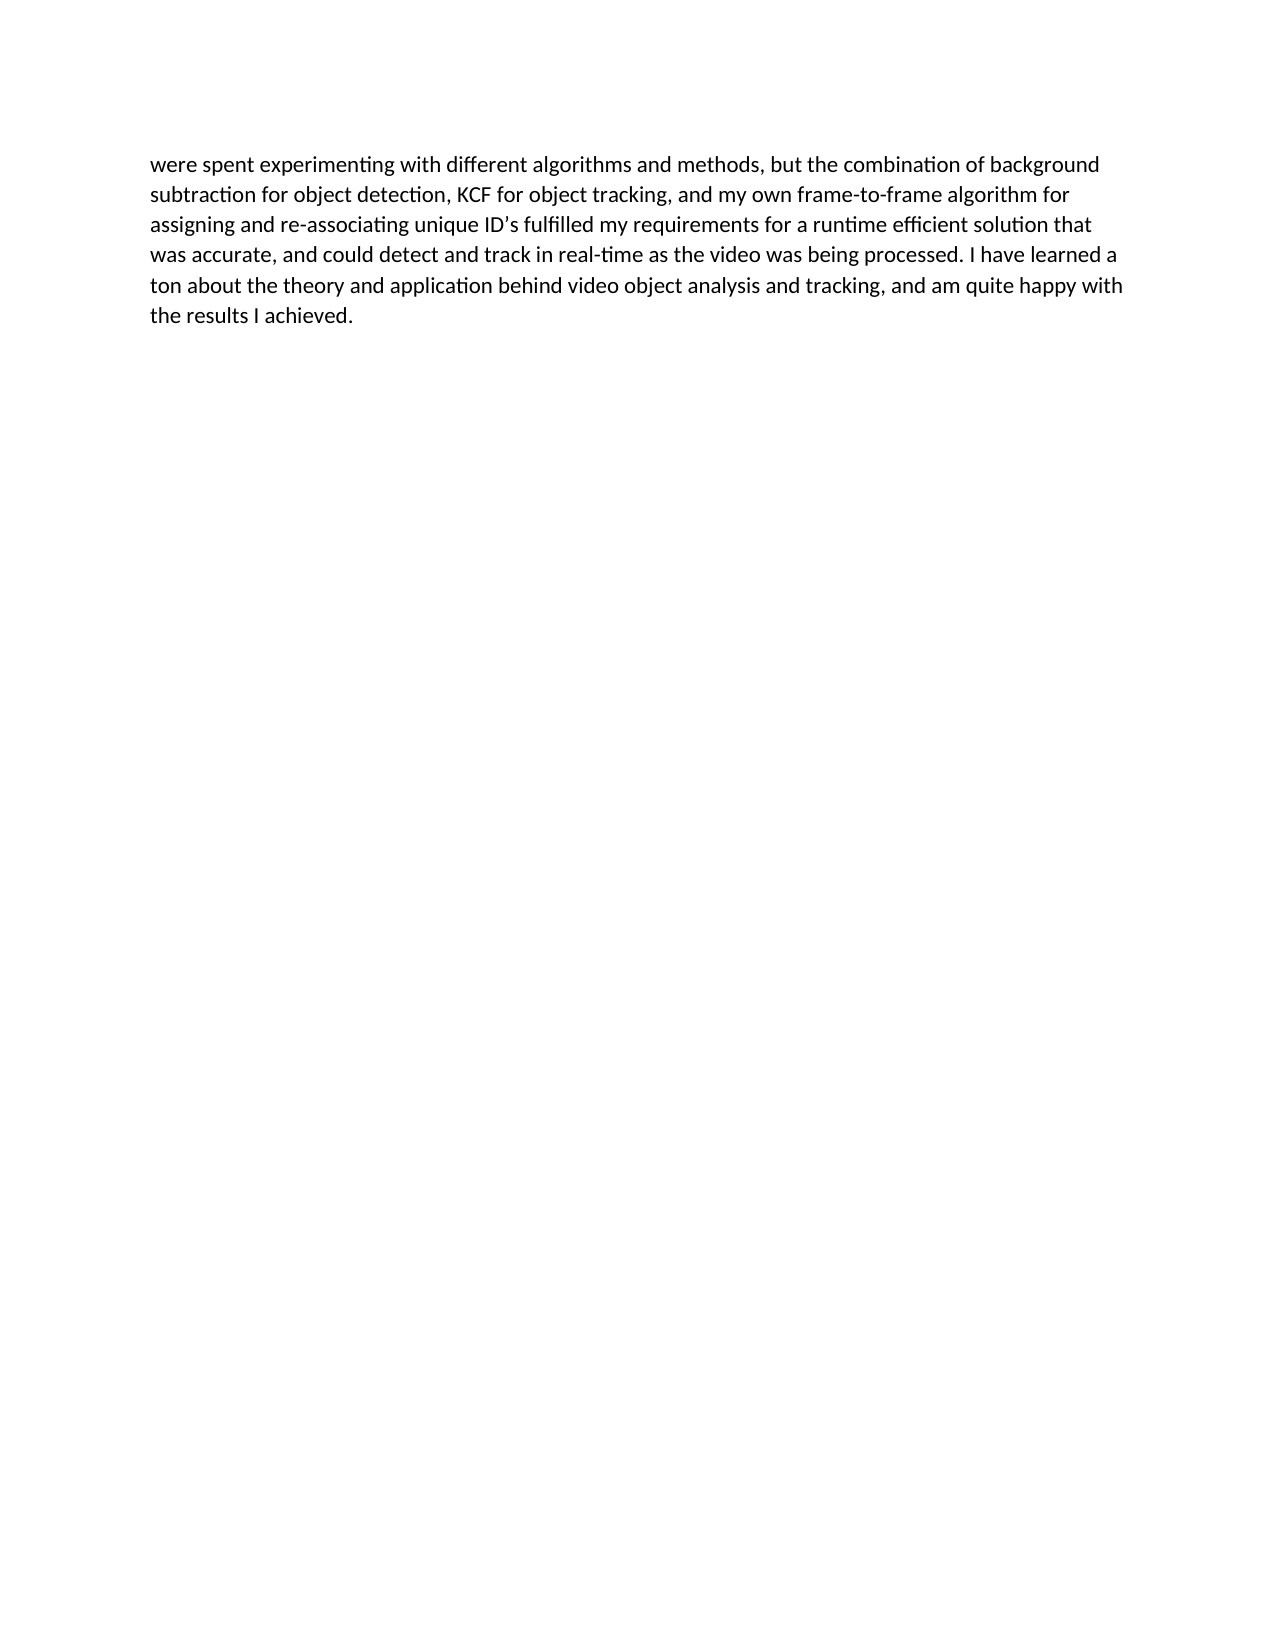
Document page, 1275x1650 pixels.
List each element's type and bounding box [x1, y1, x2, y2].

text [150, 150, 1125, 329]
